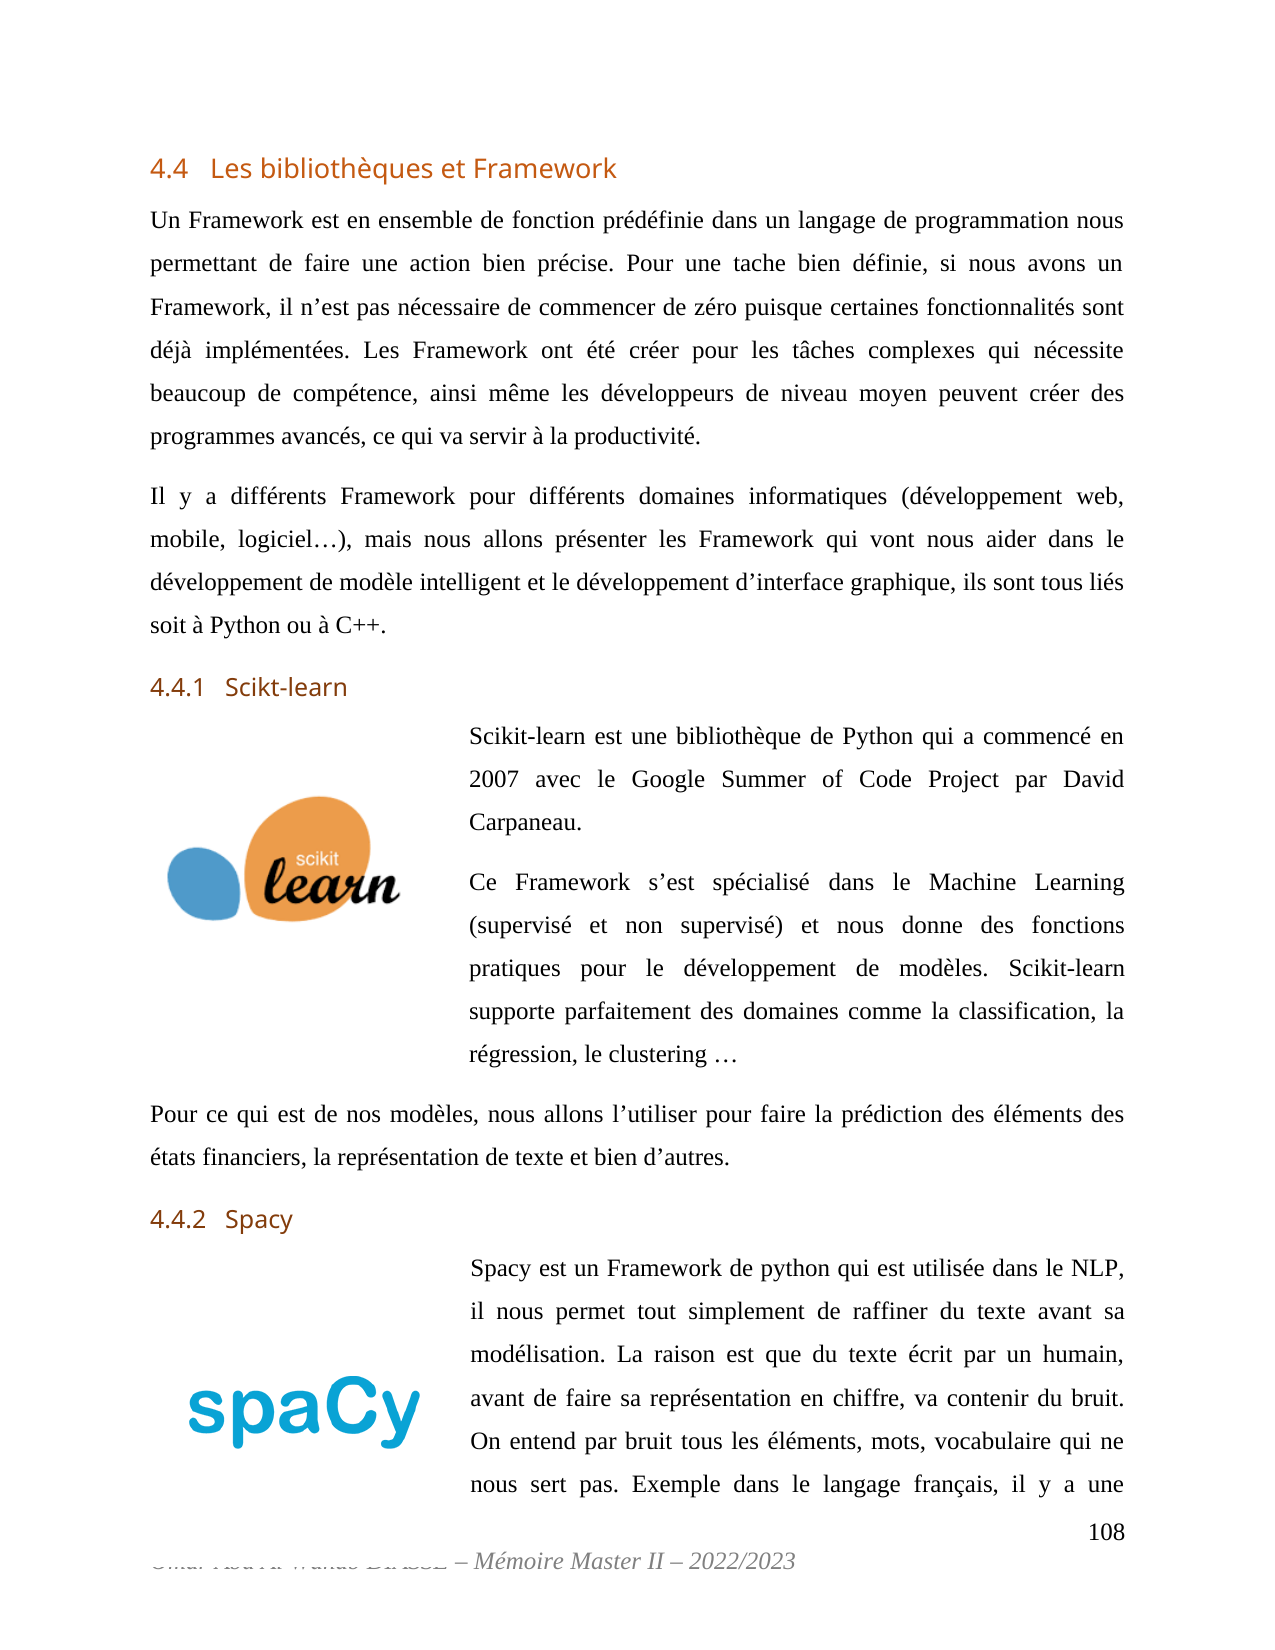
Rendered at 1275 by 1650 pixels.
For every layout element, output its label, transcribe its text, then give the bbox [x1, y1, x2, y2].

subtitle Spacy [150, 1202, 1125, 1236]
subtitle Les bibliothèques et Framework [150, 150, 1125, 187]
picture [165, 1273, 443, 1551]
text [150, 1253, 1125, 1498]
text Il y a différents Framework pour différents domaines informatiques (développement web, mobile, logiciel…), mais nous allons présenter les Framework qui vont nous aider dans le développement de modèle intelligent et le développement d’interface graphique, ils sont tous liés soit à Python ou à C++. [150, 481, 1125, 639]
text Ce Framework s’est spécialisé dans le Machine Learning (supervisé et non supervisé) et nous donne des fonctions pratiques pour le développement de modèles. Scikit-learn supporte parfaitement des domaines comme la classification, la régression, le clustering … [150, 867, 1125, 1068]
text Un Framework est en ensemble de fonction prédéfinie dans un langage de programmation nous permettant de faire une action bien précise. Pour une tache bien définie, si nous avons un Framework, il n’est pas nécessaire de commencer de zéro puisque certaines fonctionnalités sont déjà implémentées. Les Framework ont été créer pour les tâches complexes qui nécessite beaucoup de compétence, ainsi même les développeurs de niveau moyen peuvent créer des programmes avancés, ce qui va servir à la productivité. [150, 205, 1125, 450]
subtitle Scikt-learn [150, 670, 1125, 704]
text Scikit-learn est une bibliothèque de Python qui a commencé en 2007 avec le Google Summer of Code Project par David Carpaneau. [150, 721, 1125, 836]
text Pour ce qui est de nos modèles, nous allons l’utiliser pour faire la prédiction des éléments des états financiers, la représentation de texte et bien d’autres. [150, 1099, 1125, 1171]
picture [157, 739, 423, 1005]
